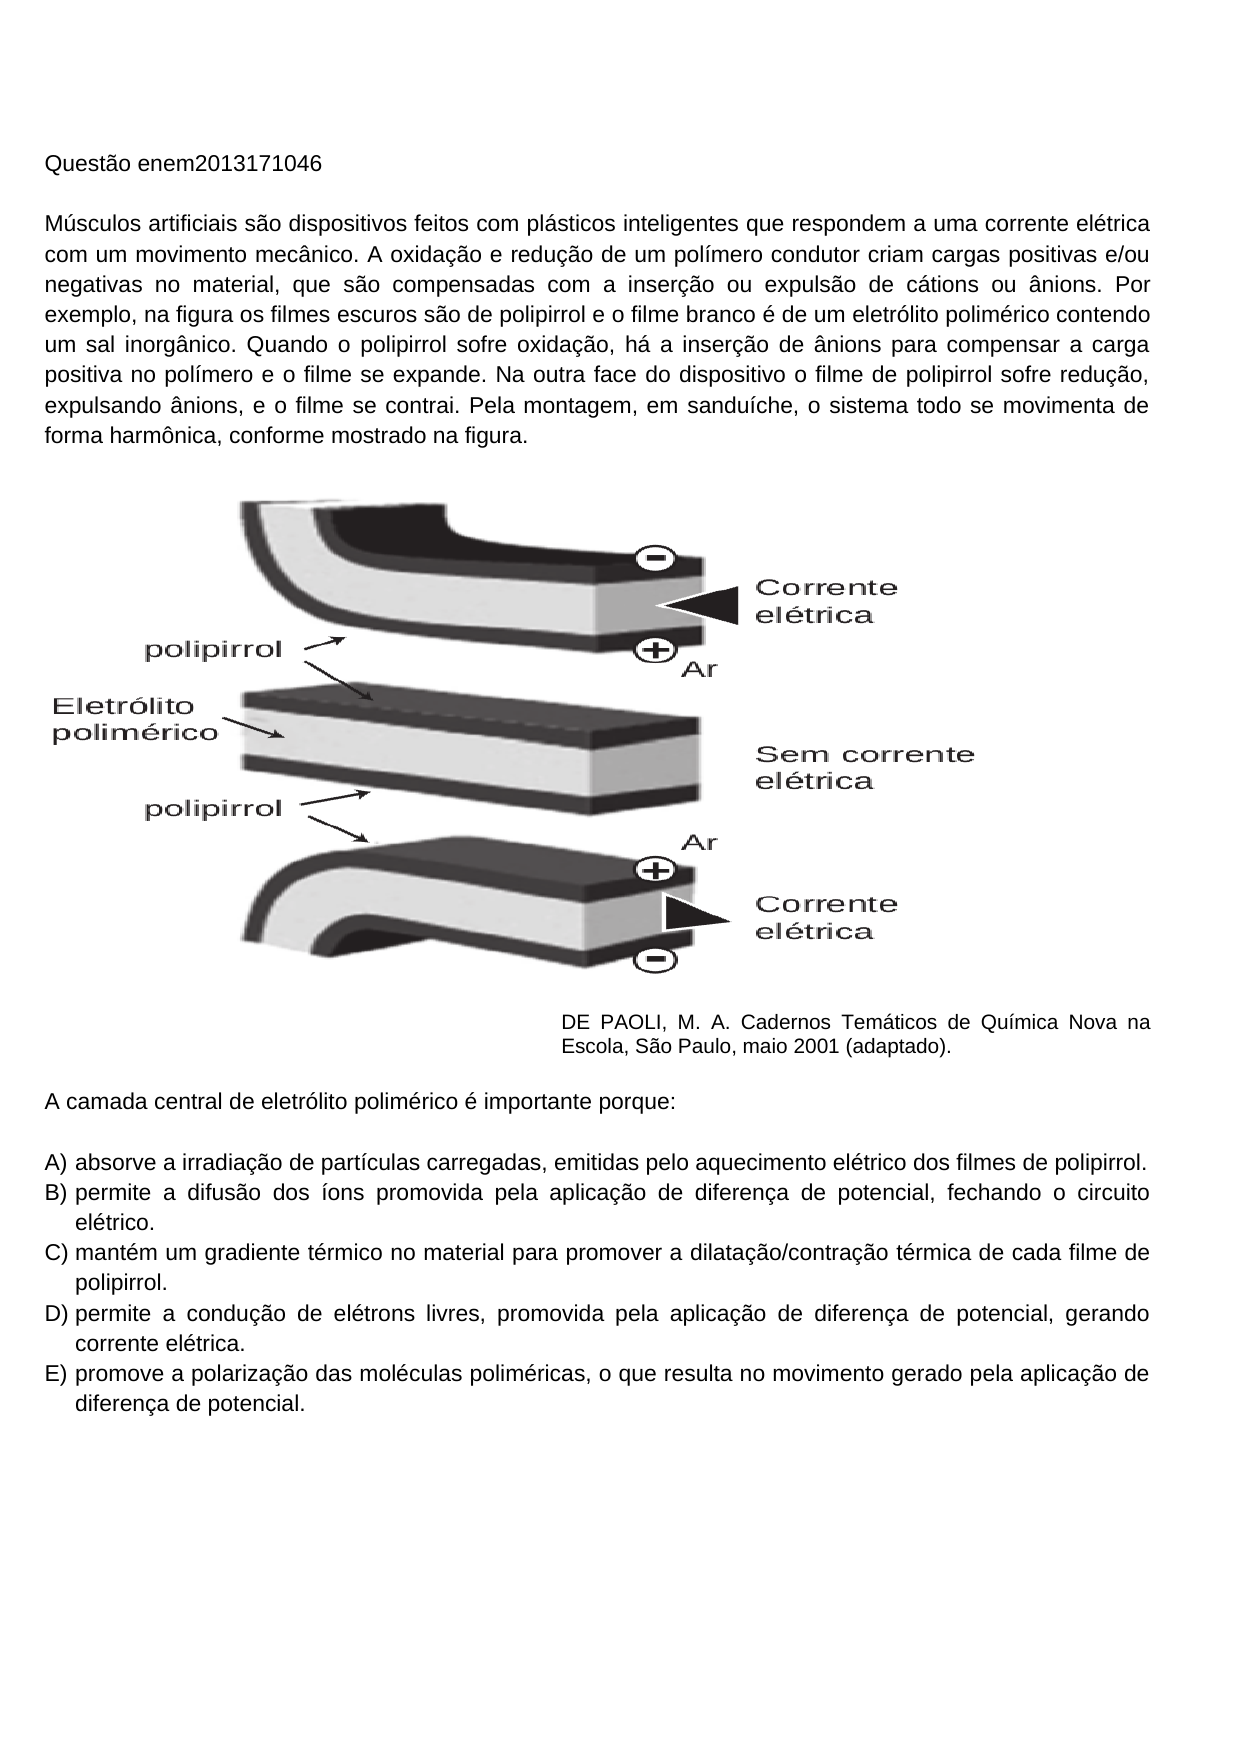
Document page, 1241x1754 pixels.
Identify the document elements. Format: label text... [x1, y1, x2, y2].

picture [44, 482, 988, 1006]
list mantém um gradiente térmico no material para promover a dilatação/contração térmica de cada filme de polipirrol. [44, 1239, 1151, 1296]
text Músculos artificiais são dispositivos feitos com plásticos inteligentes que respondem a uma corrente elétrica com um movimento mecânico. A oxidação e redução de um polímero condutor criam cargas positivas e/ou negativas no material, que são compensadas com a inserção ou expulsão de cátions ou ânions. Por exemplo, na figura os filmes escuros são de polipirrol e o filme branco é de um eletrólito polimérico contendo um sal inorgânico. Quando o polipirrol sofre oxidação, há a inserção de ânions para compensar a carga positiva no polímero e o filme se expande. Na outra face do dispositivo o filme de polipirrol sofre redução, expulsando ânions, e o filme se contrai. Pela montagem, em sanduíche, o sistema todo se movimenta de forma harmônica, conforme mostrado na figura. [44, 210, 1151, 448]
list promove a polarização das moléculas poliméricas, o que resulta no movimento gerado pela aplicação de diferença de potencial. [44, 1360, 1151, 1416]
text Questão enem2013171046 [44, 150, 1151, 176]
list permite a difusão dos íons promovida pela aplicação de diferença de potencial, fechando o circuito elétrico. [44, 1179, 1151, 1235]
text DE PAOLI, M. A. Cadernos Temáticos de Química Nova na Escola, São Paulo, maio 2001 (adaptado). [561, 1010, 1151, 1058]
text A camada central de eletrólito polimérico é importante porque: [44, 1088, 1151, 1114]
list permite a condução de elétrons livres, promovida pela aplicação de diferença de potencial, gerando corrente elétrica. [44, 1299, 1151, 1356]
list absorve a irradiação de partículas carregadas, emitidas pelo aquecimento elétrico dos filmes de polipirrol. [44, 1148, 1151, 1175]
